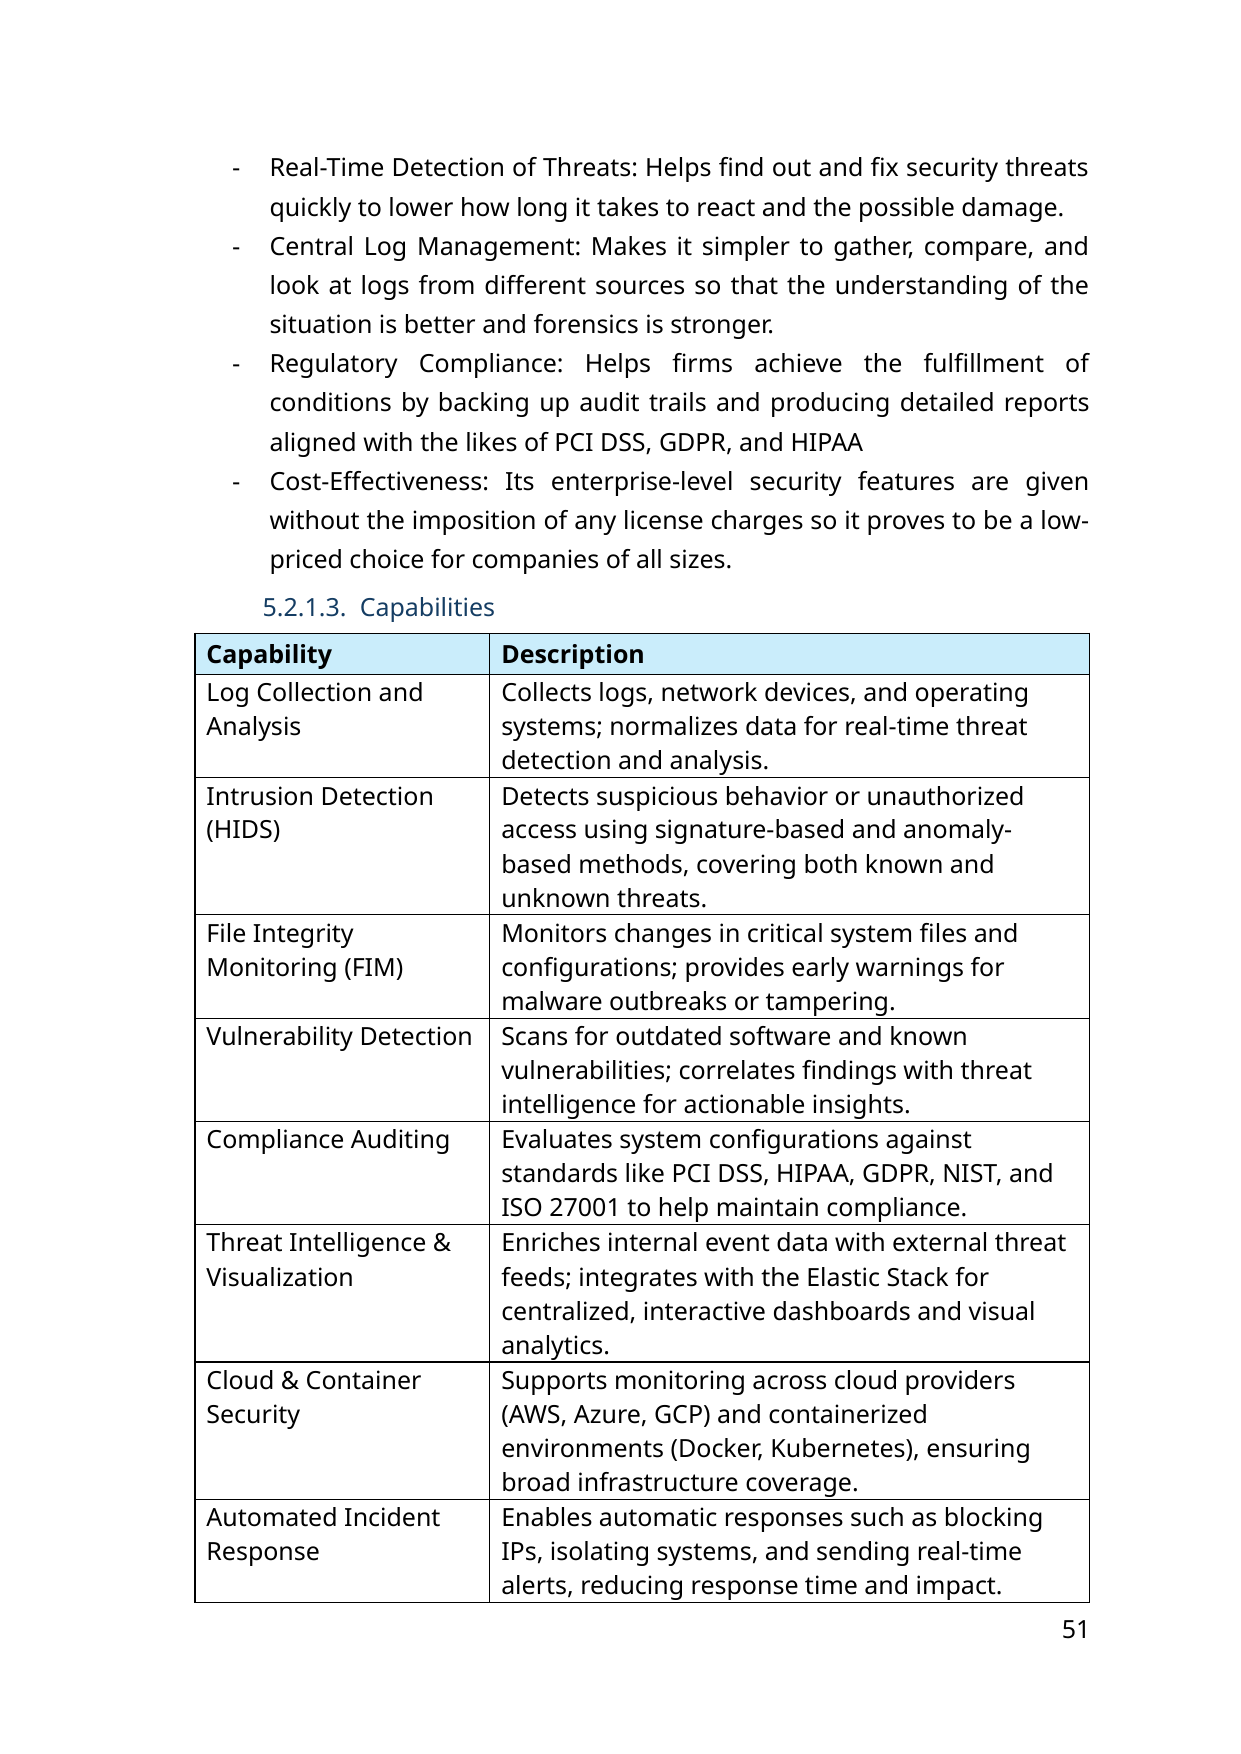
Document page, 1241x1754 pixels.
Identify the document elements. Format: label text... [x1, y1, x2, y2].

subtitle Capabilities [262, 589, 1090, 623]
table_cell Supports monitoring across cloud providers (AWS, Azure, GCP) and containerized environments (Docker, Kubernetes), ensuring broad infrastructure coverage. [490, 1363, 1089, 1499]
table_cell Scans for outdated software and known vulnerabilities; correlates findings with threat intelligence for actionable insights. [490, 1019, 1089, 1121]
table_cell Compliance Auditing [196, 1122, 489, 1224]
table_header Description [490, 634, 1089, 674]
table_header Capability [196, 634, 489, 674]
table_cell Detects suspicious behavior or unauthorized access using signature-based and anomaly-based methods, covering both known and unknown threats. [490, 778, 1089, 914]
table_cell Cloud & Container Security [196, 1363, 489, 1499]
table_cell Enriches internal event data with external threat feeds; integrates with the Elastic Stack for centralized, interactive dashboards and visual analytics. [490, 1225, 1089, 1361]
table_cell Automated Incident Response [196, 1500, 489, 1602]
table_cell File Integrity Monitoring (FIM) [196, 915, 489, 1018]
list Cost-Effectiveness: Its enterprise-level security features are given without the imposition of any license charges so it proves to be a low-priced choice for companies of all sizes. [232, 463, 1090, 576]
list Central Log Management: Makes it simpler to gather, compare, and look at logs from different sources so that the understanding of the situation is better and forensics is stronger. [232, 228, 1090, 341]
table_cell Vulnerability Detection [196, 1019, 489, 1121]
table_cell Threat Intelligence & Visualization [196, 1225, 489, 1361]
table_cell Log Collection and Analysis [196, 675, 489, 777]
list Real-Time Detection of Threats: Helps find out and fix security threats quickly to lower how long it takes to react and the possible damage. [232, 150, 1090, 223]
table_cell Collects logs, network devices, and operating systems; normalizes data for real-time threat detection and analysis. [490, 675, 1089, 777]
table_cell Enables automatic responses such as blocking IPs, isolating systems, and sending real-time alerts, reducing response time and impact. [490, 1500, 1089, 1602]
list Regulatory Compliance: Helps firms achieve the fulfillment of conditions by backing up audit trails and producing detailed reports aligned with the likes of PCI DSS, GDPR, and HIPAA [232, 346, 1090, 458]
table_cell Evaluates system configurations against standards like PCI DSS, HIPAA, GDPR, NIST, and ISO 27001 to help maintain compliance. [490, 1122, 1089, 1224]
table_cell Intrusion Detection (HIDS) [196, 778, 489, 914]
table_cell Monitors changes in critical system files and configurations; provides early warnings for malware outbreaks or tampering. [490, 915, 1089, 1018]
